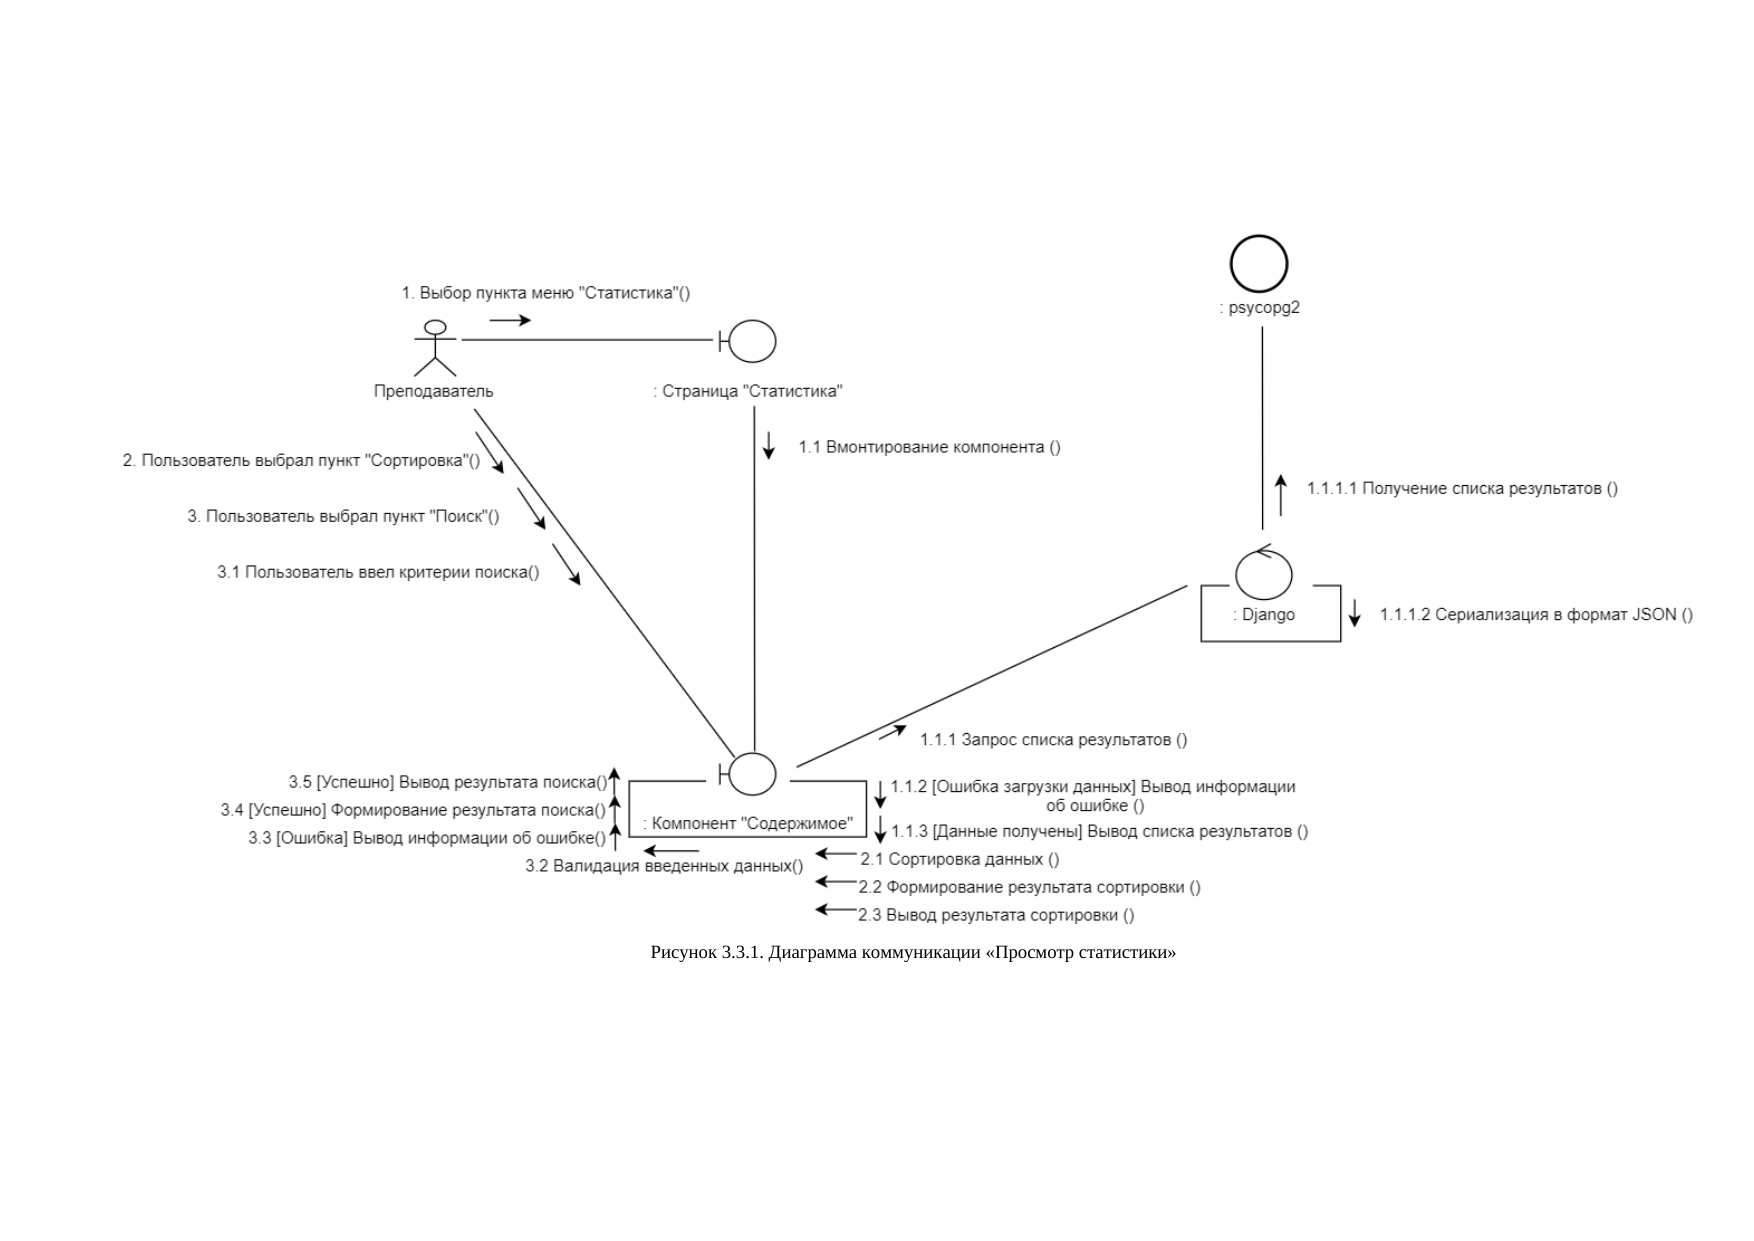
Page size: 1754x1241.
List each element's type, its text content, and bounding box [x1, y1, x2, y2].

text Рисунок 3.3.1. Диаграмма коммуникации «Просмотр статистики» [118, 941, 1636, 962]
picture [118, 227, 1704, 924]
